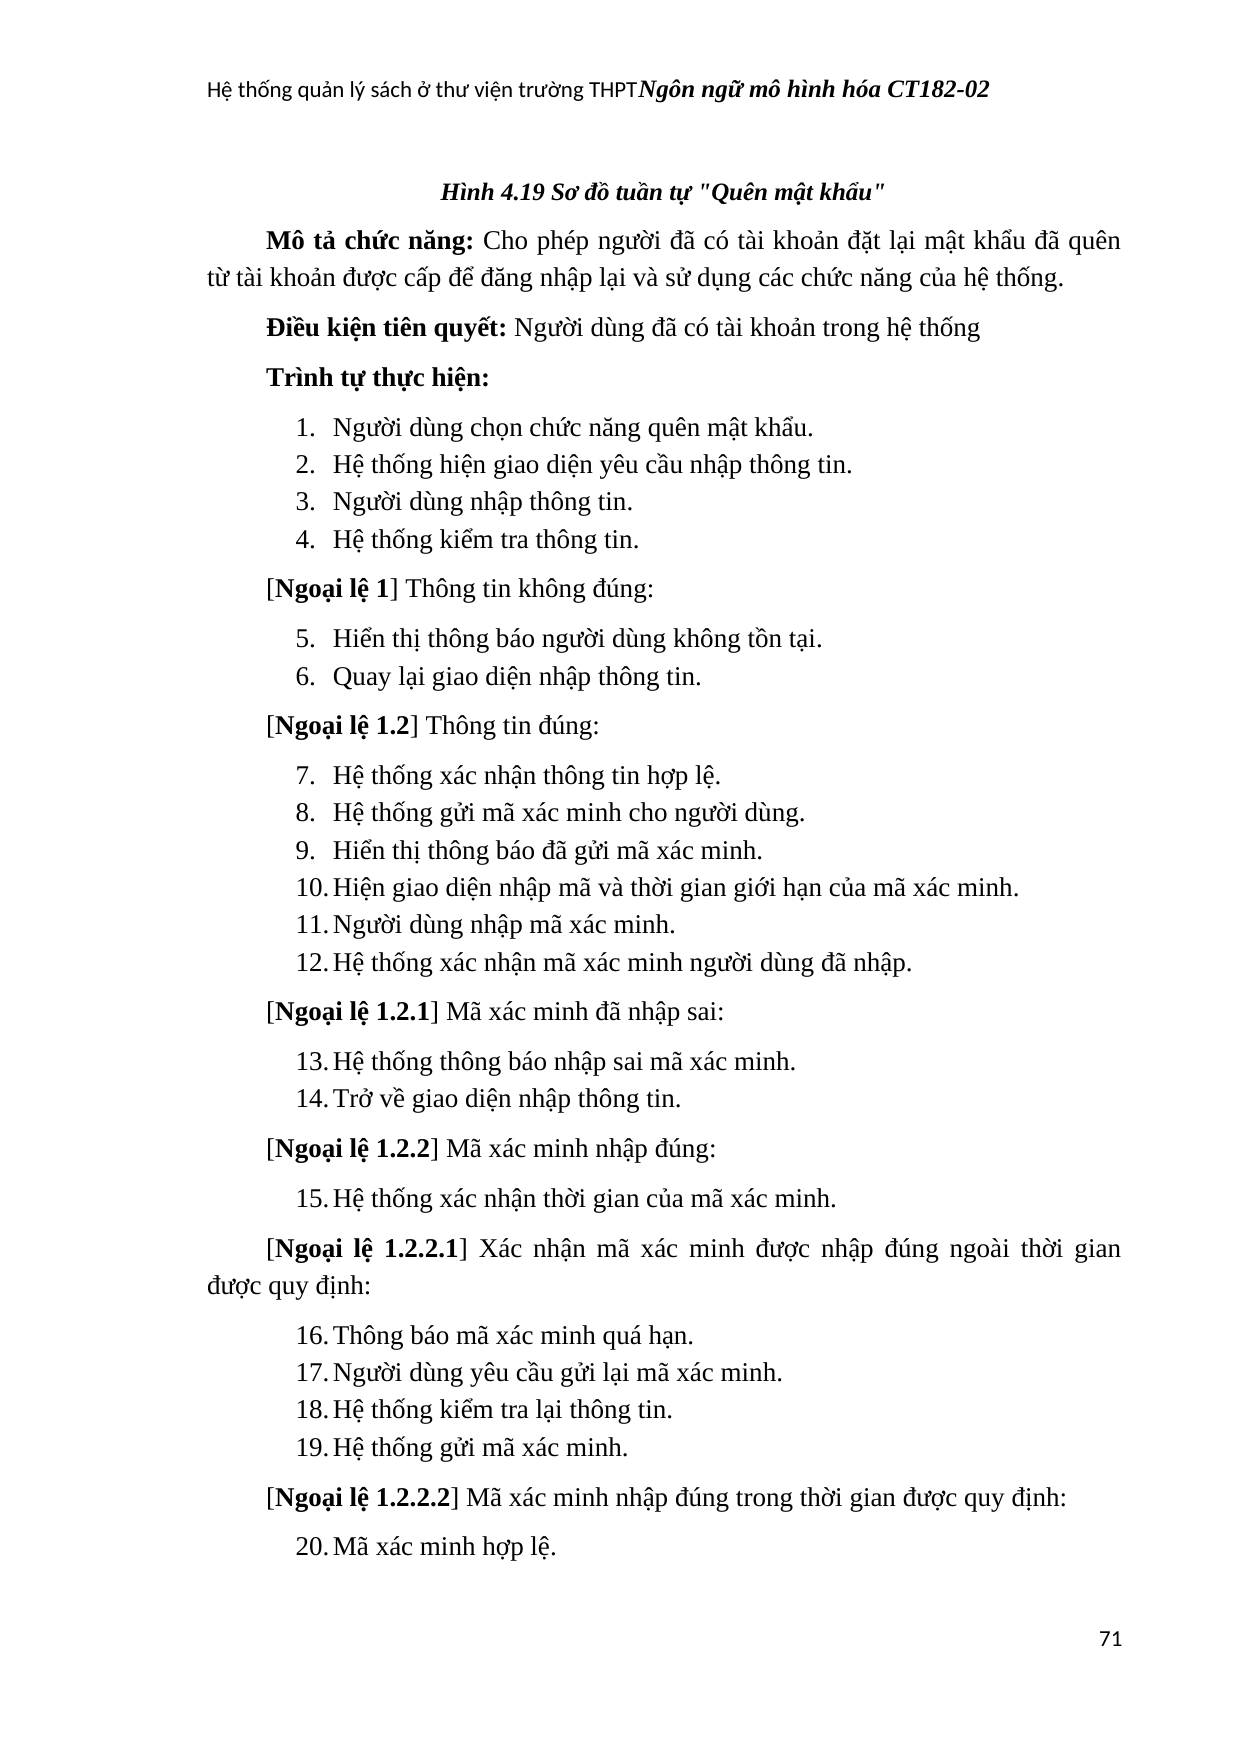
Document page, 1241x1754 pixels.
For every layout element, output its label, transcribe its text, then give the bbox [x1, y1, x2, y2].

list Mã xác minh hợp lệ. [295, 1530, 1122, 1562]
text [Ngoại lệ 1.2.2.2] Mã xác minh nhập đúng trong thời gian được quy định: [207, 1481, 1122, 1512]
list Hiển thị thông báo người dùng không tồn tại. [295, 622, 1122, 653]
list Hệ thống hiện giao diện yêu cầu nhập thông tin. [295, 448, 1122, 479]
list Người dùng nhập thông tin. [295, 485, 1122, 517]
list Người dùng chọn chức năng quên mật khẩu. [295, 411, 1122, 442]
list Quay lại giao diện nhập thông tin. [295, 659, 1122, 691]
list Hệ thống kiểm tra lại thông tin. [295, 1393, 1122, 1425]
text [Ngoại lệ 1.2.1] Mã xác minh đã nhập sai: [207, 995, 1122, 1027]
list Hệ thống xác nhận thông tin hợp lệ. [295, 759, 1122, 790]
text Mô tả chức năng: Cho phép người đã có tài khoản đặt lại mật khẩu đã quên từ tài khoản được cấp để đăng nhập lại và sử dụng các chức năng của hệ thống. [207, 224, 1122, 293]
text Trình tự thực hiện: [207, 361, 1122, 392]
list Hệ thống xác nhận mã xác minh người dùng đã nhập. [295, 946, 1122, 977]
text [Ngoại lệ 1.2] Thông tin đúng: [207, 709, 1122, 741]
text [Ngoại lệ 1.2.2] Mã xác minh nhập đúng: [207, 1132, 1122, 1163]
list Hệ thống kiểm tra thông tin. [295, 523, 1122, 554]
list Hệ thống gửi mã xác minh cho người dùng. [295, 796, 1122, 828]
list Hệ thống thông báo nhập sai mã xác minh. [295, 1045, 1122, 1076]
list Hiện giao diện nhập mã và thời gian giới hạn của mã xác minh. [295, 871, 1122, 902]
list Người dùng yêu cầu gửi lại mã xác minh. [295, 1356, 1122, 1387]
text [Ngoại lệ 1.2.2.1] Xác nhận mã xác minh được nhập đúng ngoài thời gian được quy định: [207, 1232, 1122, 1300]
text Điều kiện tiên quyết: Người dùng đã có tài khoản trong hệ thống [207, 311, 1122, 342]
text Hình . Sơ đồ tuần tự "Quên mật khẩu" [207, 177, 1122, 206]
list Hệ thống gửi mã xác minh. [295, 1431, 1122, 1462]
list Hệ thống xác nhận thời gian của mã xác minh. [295, 1182, 1122, 1213]
list Hiển thị thông báo đã gửi mã xác minh. [295, 834, 1122, 865]
list Trở về giao diện nhập thông tin. [295, 1082, 1122, 1114]
list Người dùng nhập mã xác minh. [295, 908, 1122, 939]
list Thông báo mã xác minh quá hạn. [295, 1319, 1122, 1350]
text [Ngoại lệ 1] Thông tin không đúng: [207, 572, 1122, 604]
